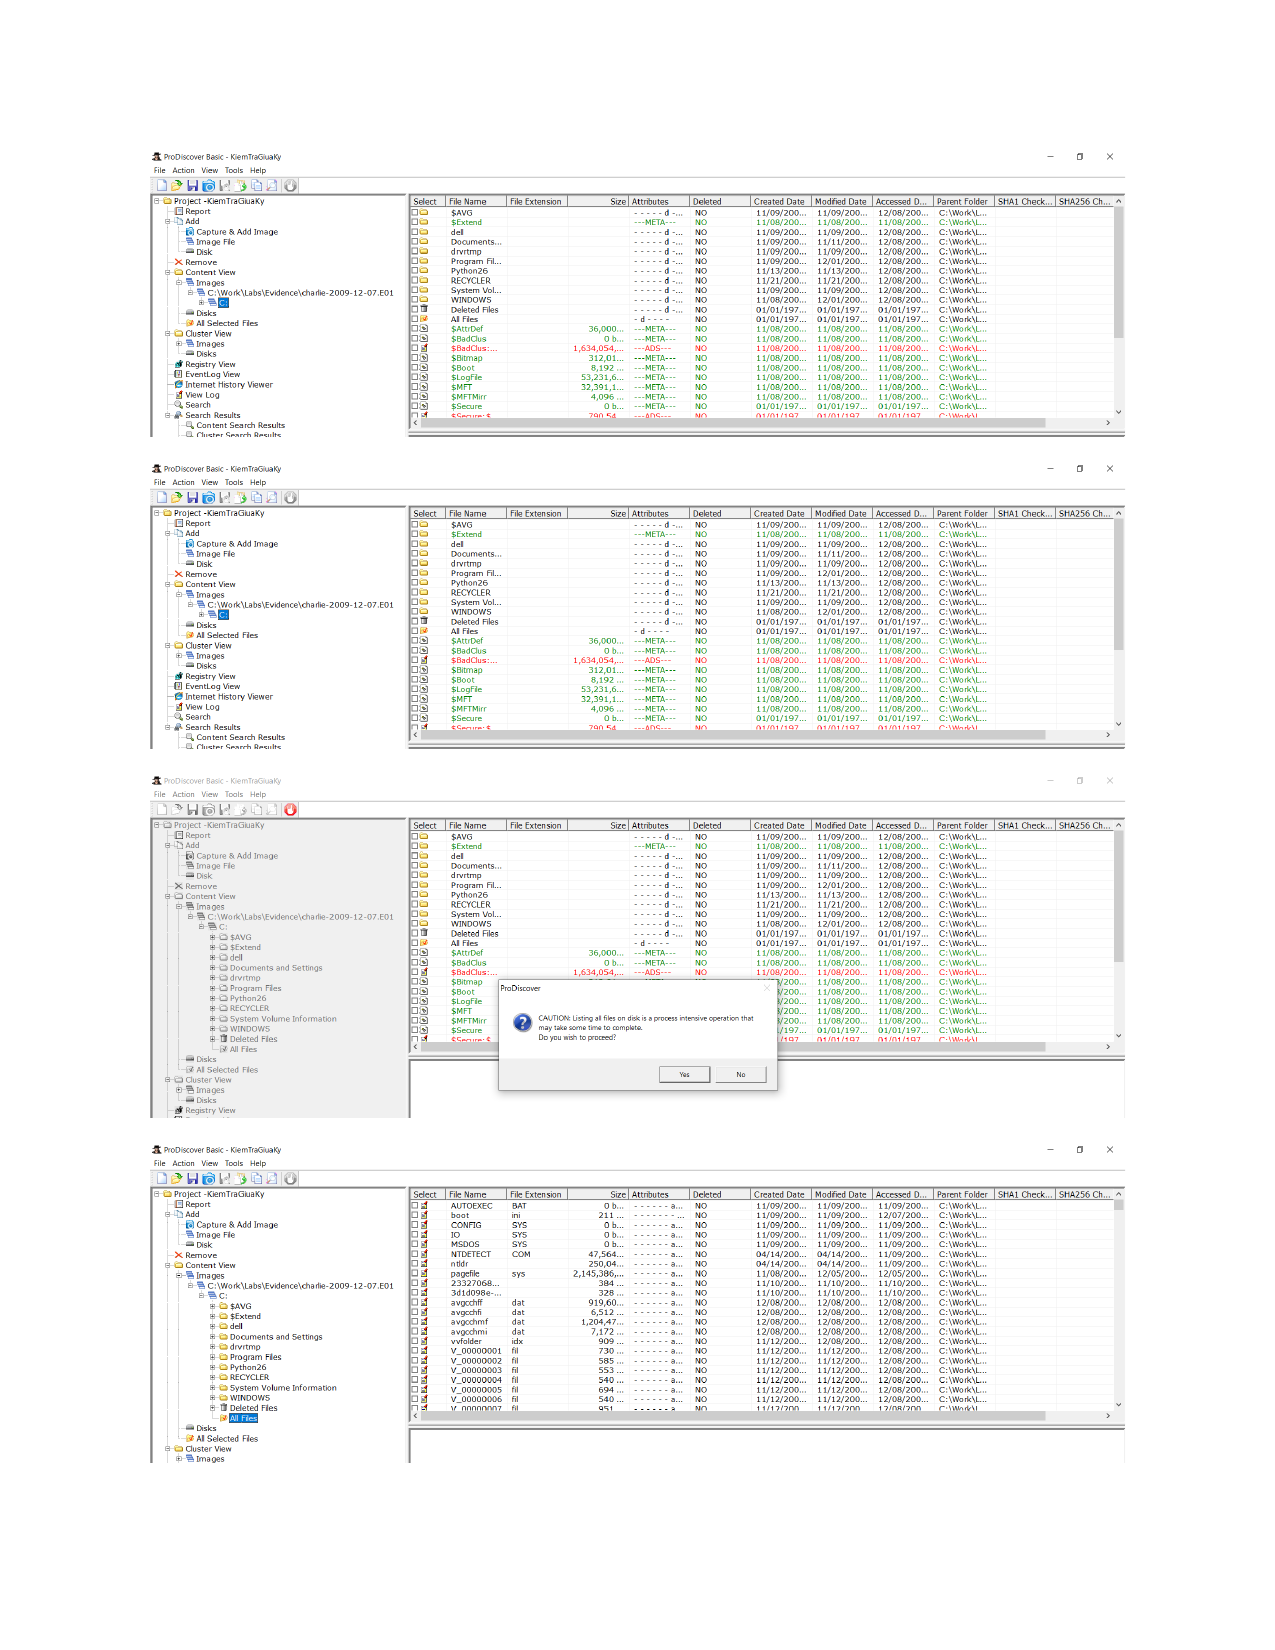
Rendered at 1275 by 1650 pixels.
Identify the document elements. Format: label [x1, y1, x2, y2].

picture [150, 1142, 1125, 1463]
picture [150, 773, 1125, 1118]
picture [150, 150, 1125, 437]
picture [150, 461, 1125, 749]
